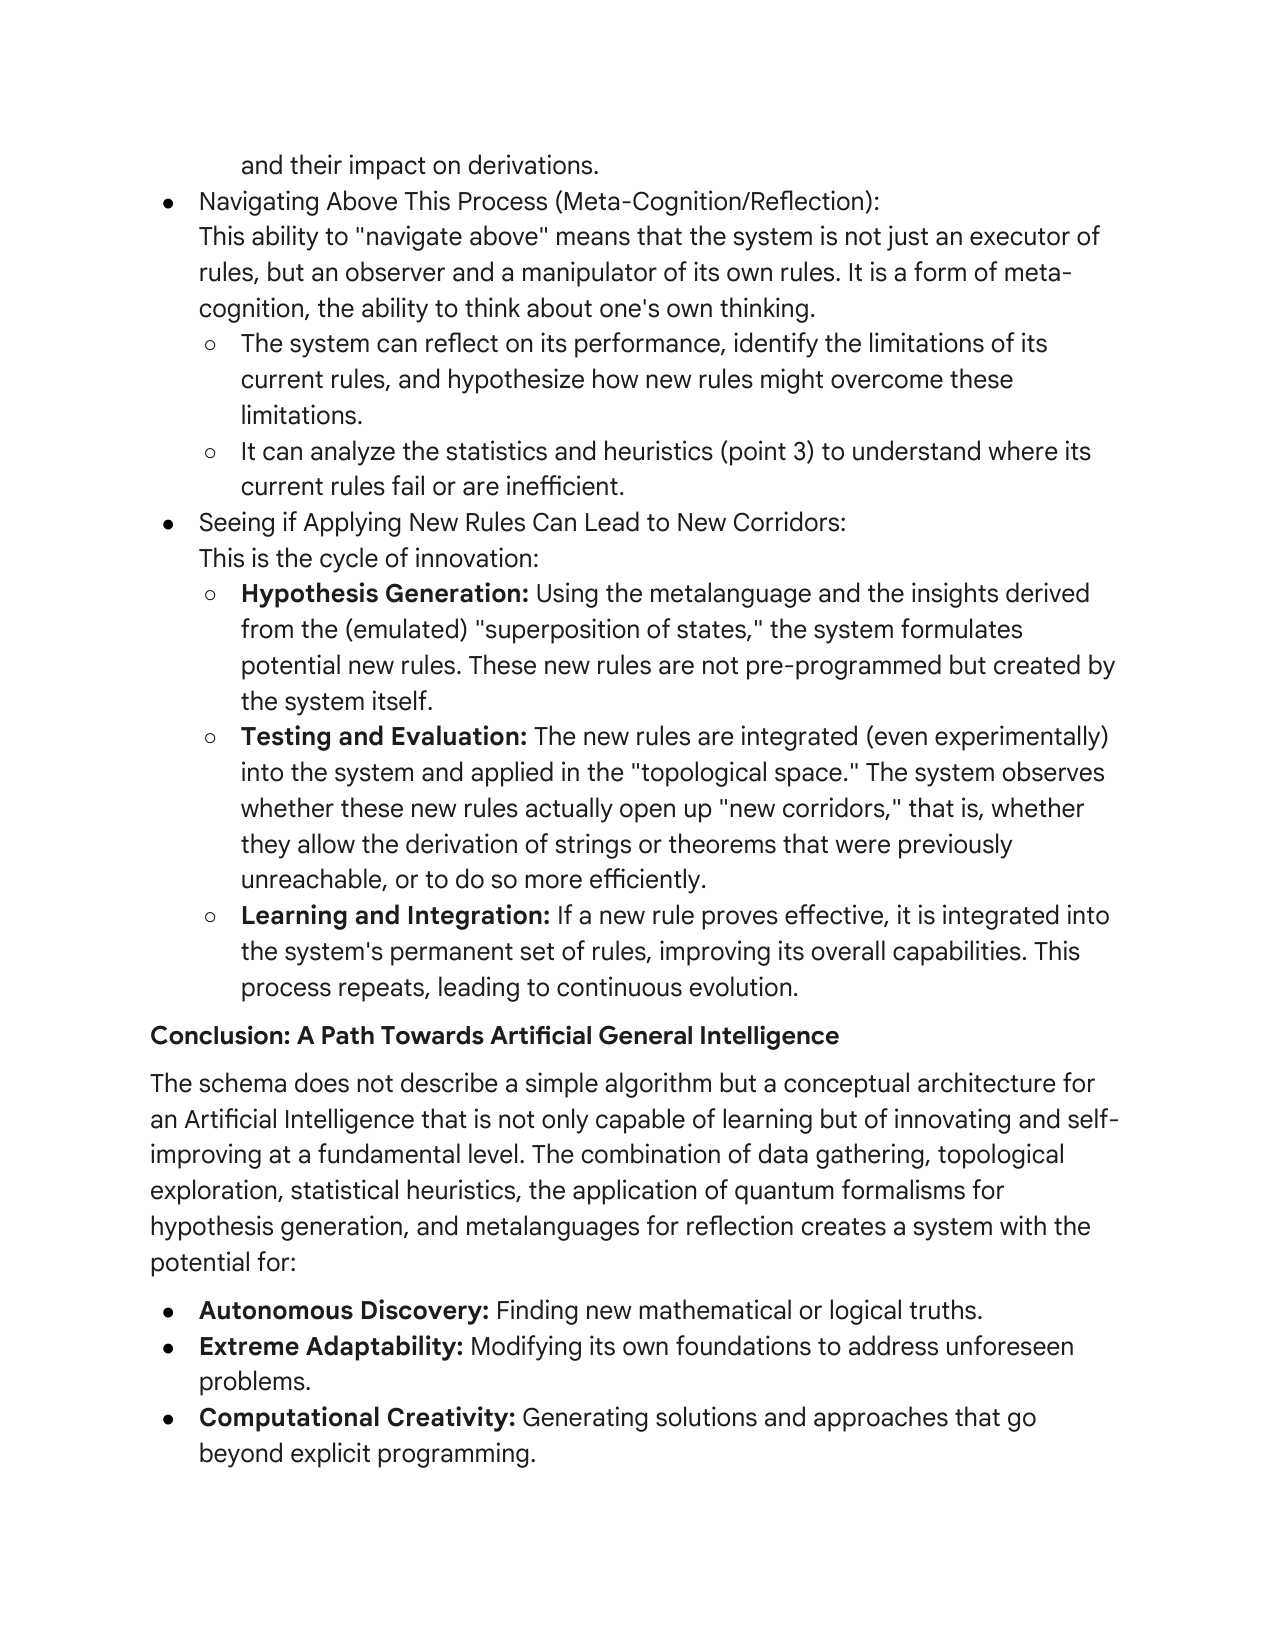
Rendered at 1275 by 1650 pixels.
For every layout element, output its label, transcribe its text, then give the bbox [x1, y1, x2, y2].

list Extreme Adaptability: Modifying its own foundations to address unforeseen problems. [161, 1331, 1125, 1398]
list Learning and Integration: If a new rule proves effective, it is integrated into the system's permanent set of rules, improving its overall capabilities. This process repeats, leading to continuous evolution. [203, 900, 1125, 1003]
list Testing and Evaluation: The new rules are integrated (even experimentally) into the system and applied in the "topological space." The system observes whether these new rules actually open up "new corridors," that is, whether they allow the derivation of strings or theorems that were previously unreachable, or to do so more efficiently. [203, 722, 1125, 896]
list Computational Creativity: Generating solutions and approaches that go beyond explicit programming. [161, 1402, 1125, 1469]
list Hypothesis Generation: Using the metalanguage and the insights derived from the (emulated) "superposition of states," the system formulates potential new rules. These new rules are not pre-programmed but created by the system itself. [203, 579, 1125, 717]
list It can analyze the statistics and heuristics (point 3) to understand where its current rules fail or are inefficient. [203, 436, 1125, 503]
text The schema does not describe a simple algorithm but a conceptual architecture for an Artificial Intelligence that is not only capable of learning but of innovating and self-improving at a fundamental level. The combination of data gathering, topological exploration, statistical heuristics, the application of quantum formalisms for hypothesis generation, and metalanguages for reflection creates a system with the potential for: [150, 1068, 1125, 1278]
list The system can reflect on its performance, identify the limitations of its current rules, and hypothesize how new rules might overcome these limitations. [203, 329, 1125, 431]
list Navigating Above This Process (Meta-Cognition/Reflection): This ability to "navigate above" means that the system is not just an executor of rules, but an observer and a manipulator of its own rules. It is a form of meta-cognition, the ability to think about one's own thinking. [161, 186, 1125, 324]
list Autonomous Discovery: Finding new mathematical or logical truths. [161, 1295, 1125, 1326]
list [203, 150, 1125, 181]
list Seeing if Applying New Rules Can Lead to New Corridors: This is the cycle of innovation: [161, 507, 1125, 574]
subtitle Conclusion: A Path Towards Artificial General Intelligence [150, 1020, 1125, 1051]
